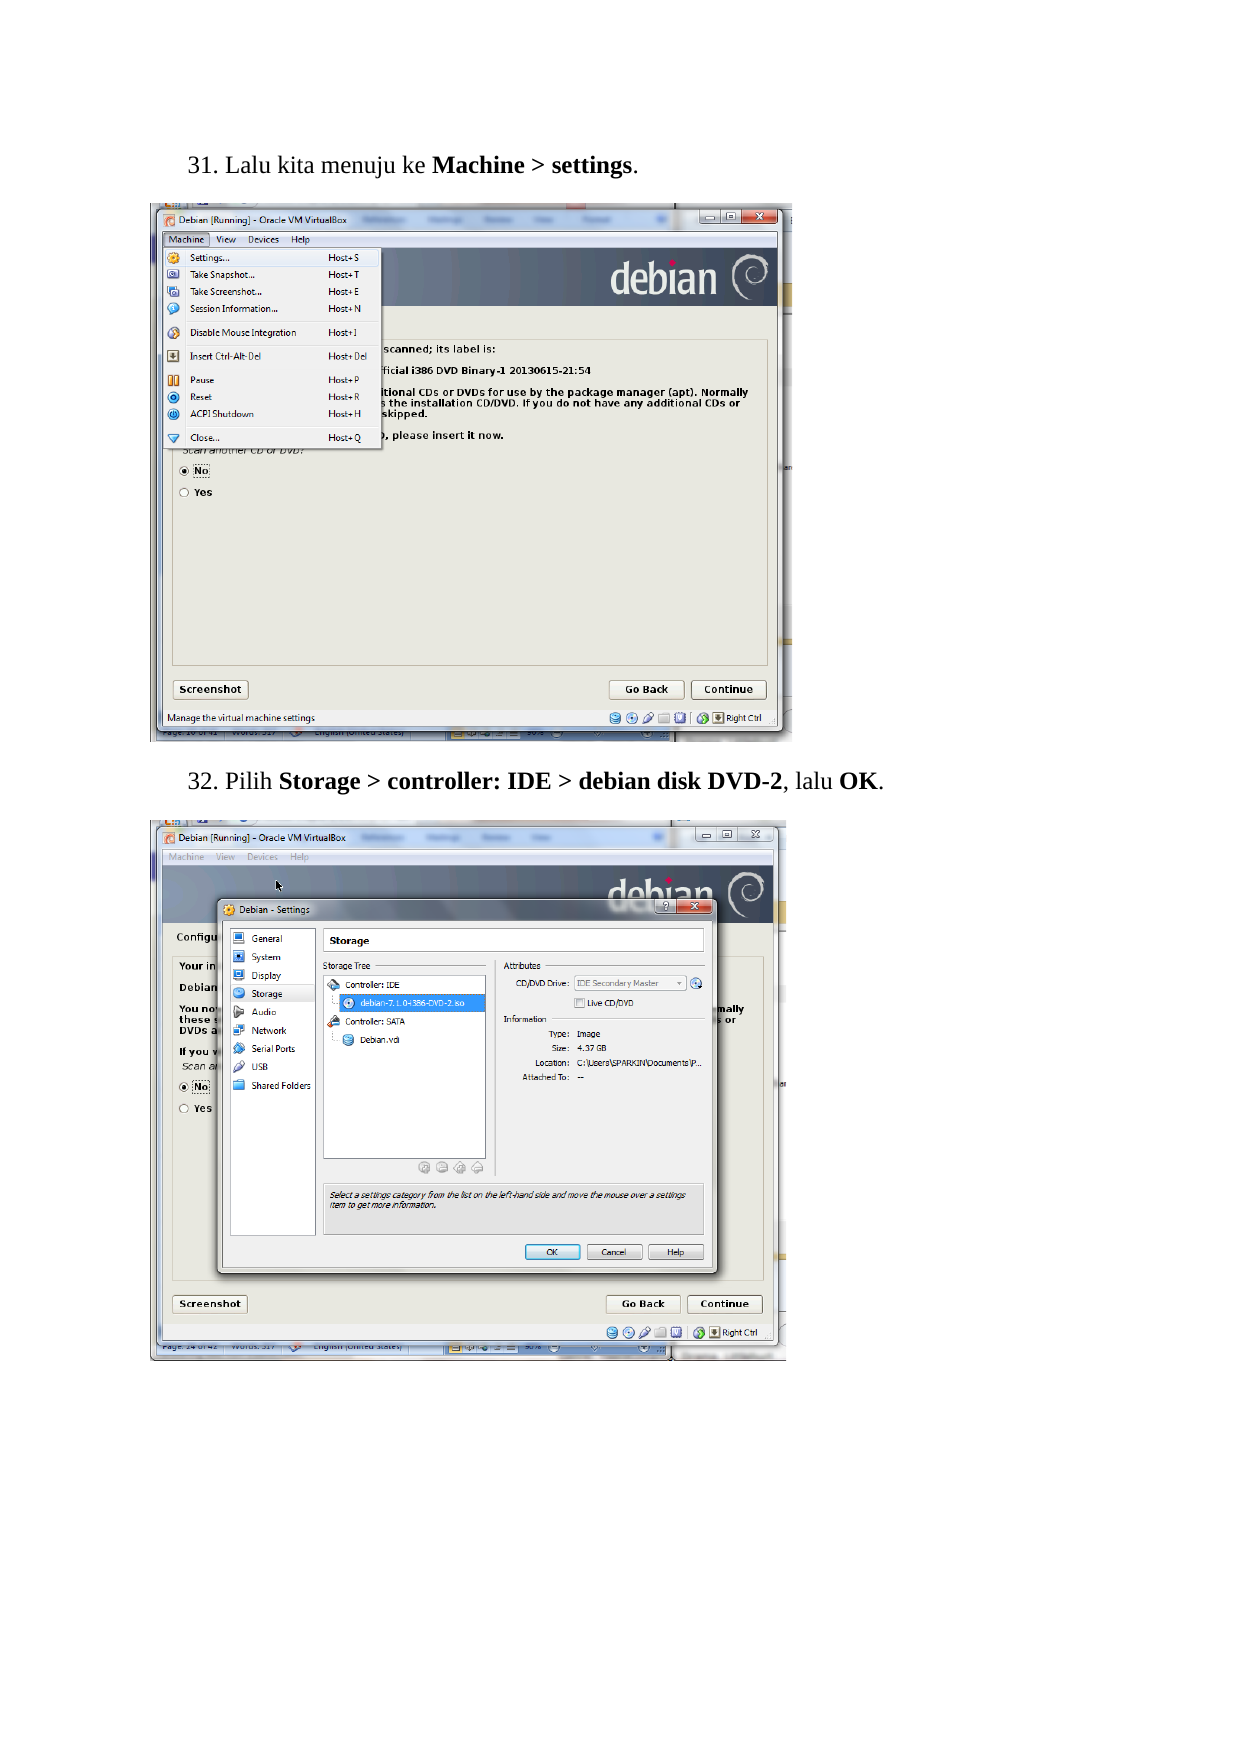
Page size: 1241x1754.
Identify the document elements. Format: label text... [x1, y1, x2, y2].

picture [150, 820, 787, 1361]
list Pilih Storage > controller: IDE > debian disk DVD-2, lalu OK. [187, 766, 1090, 795]
list Lalu kita menuju ke Machine > settings. [187, 150, 1090, 179]
picture [150, 203, 793, 742]
